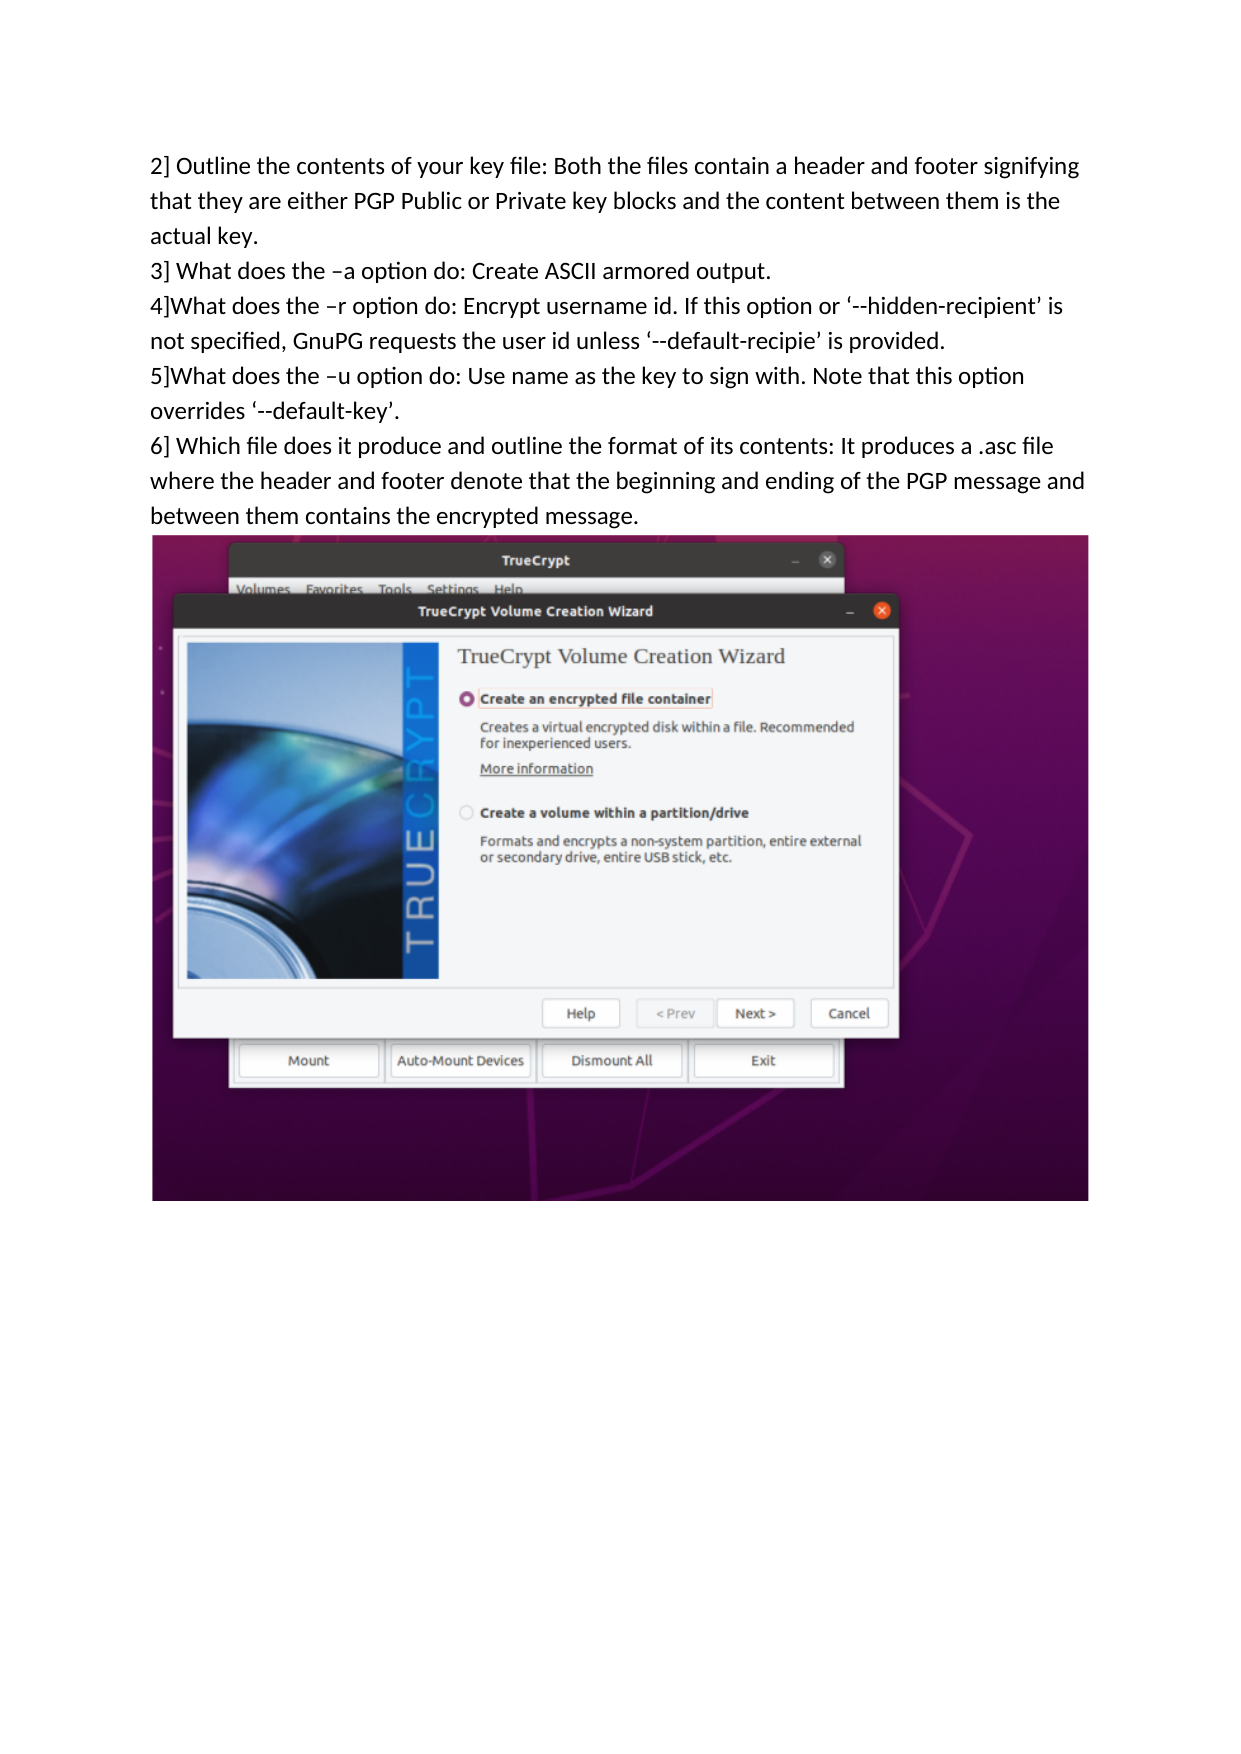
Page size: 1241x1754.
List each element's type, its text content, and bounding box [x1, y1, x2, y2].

text 6] Which file does it produce and outline the format of its contents: It produces a .asc file where the header and footer denote that the beginning and ending of the PGP message and between them contains the encrypted message. [150, 430, 1090, 534]
text 3] What does the –a option do: Create ASCII armored output. [150, 255, 1090, 286]
text 2] Outline the contents of your key file: Both the files contain a header and footer signifying that they are either PGP Public or Private key blocks and the content between them is the actual key. [150, 150, 1090, 251]
picture [150, 534, 1091, 1201]
text 5]What does the –u option do: Use name as the key to sign with. Note that this option overrides ‘--default-key’. [150, 360, 1090, 426]
text 4]What does the –r option do: Encrypt username id. If this option or ‘--hidden-recipient’ is not specified, GnuPG requests the user id unless ‘--default-recipie’ is provided. [150, 290, 1090, 356]
